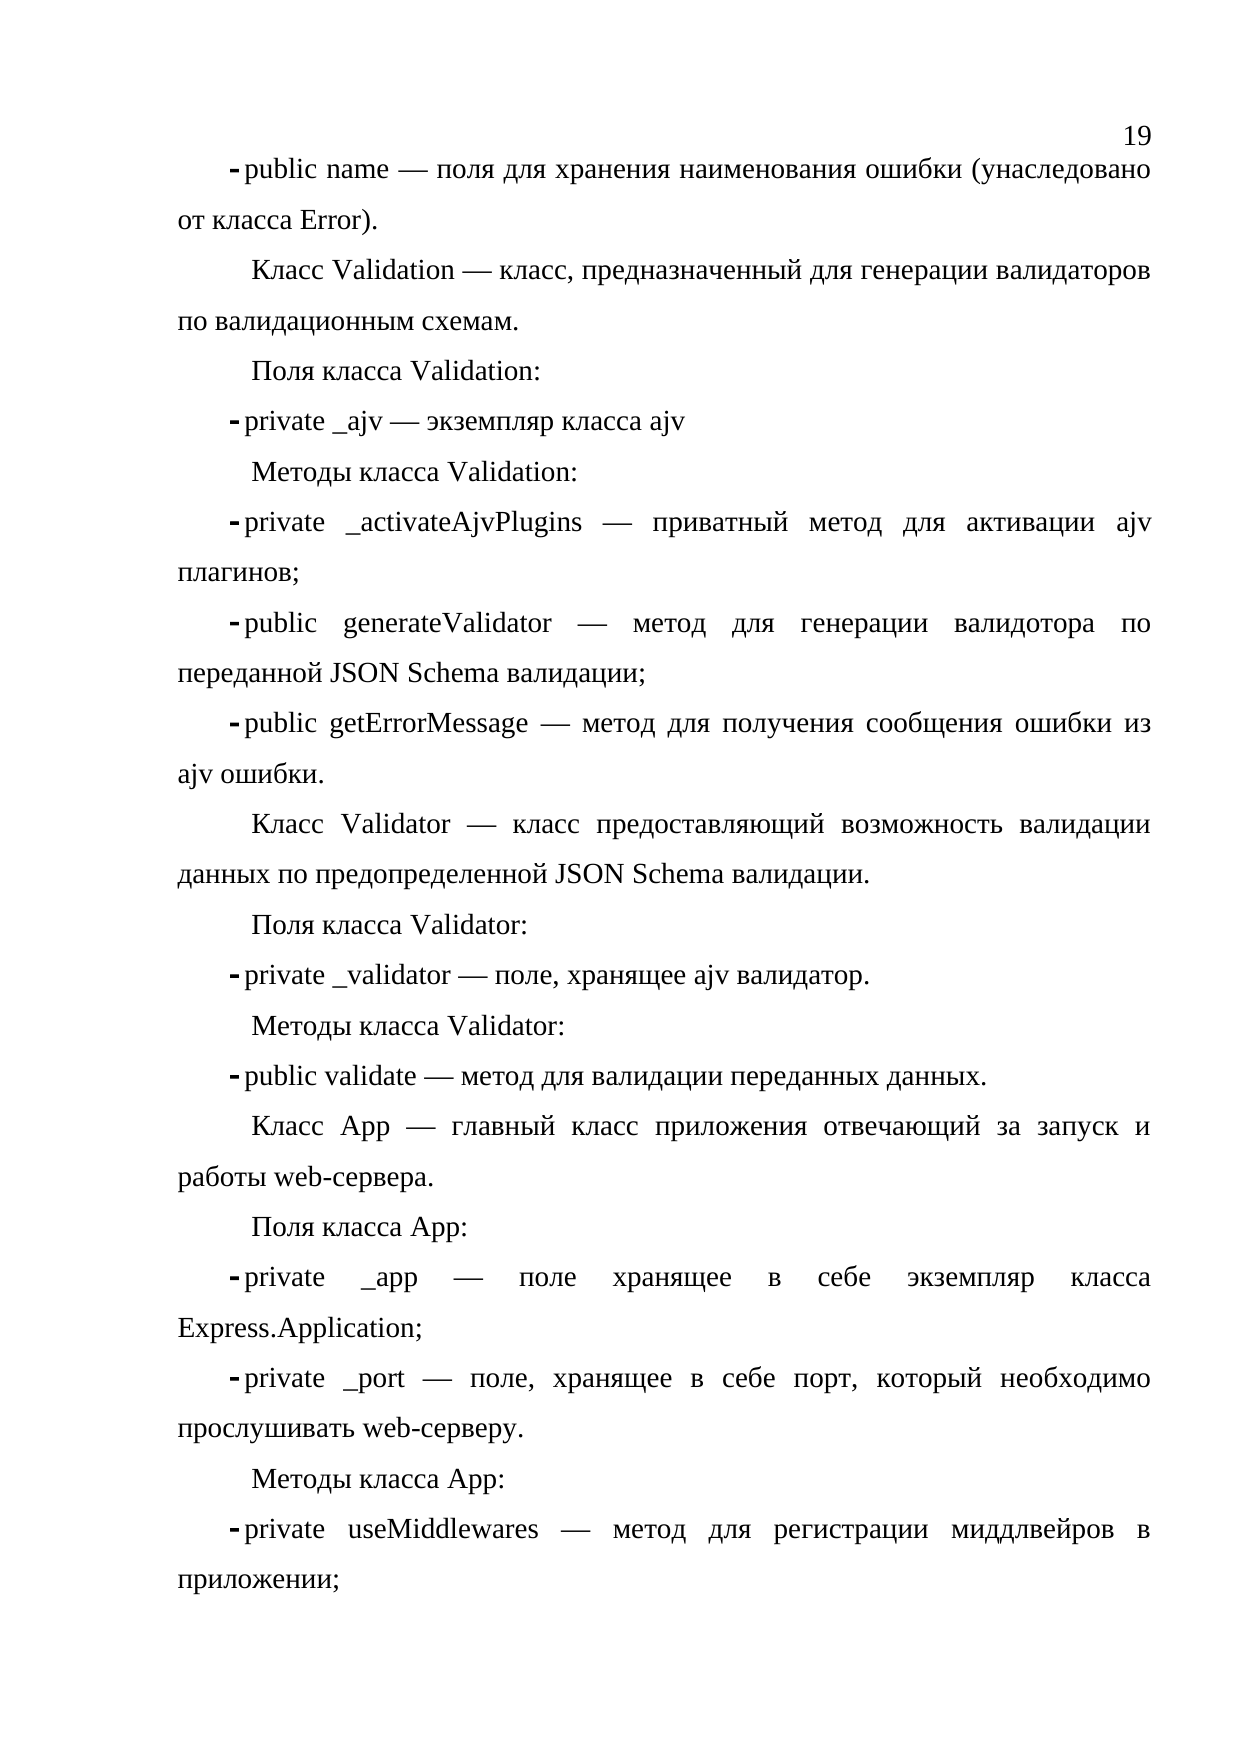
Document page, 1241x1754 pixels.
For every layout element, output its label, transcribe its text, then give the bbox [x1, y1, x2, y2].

list Класс Validator — класс предоставляющий возможность валидации данных по предопределенной JSON Schema валидации. [177, 806, 1152, 890]
list Класс App — главный класс приложения отвечающий за запуск и работы web-сервера. [177, 1108, 1152, 1192]
list private _port — поле, хранящее в себе порт, который необходимо прослушивать web-серверу. [177, 1360, 1152, 1444]
list Класс Validation — класс, предназначенный для генерации валидаторов по валидационным схемам. [177, 252, 1152, 336]
list Методы класса Validation: [177, 454, 1152, 487]
list Поля класса App: [177, 1209, 1152, 1242]
list private _activateAjvPlugins — приватный метод для активации ajv плагинов; [177, 504, 1152, 588]
list private _validator — поле, хранящее ajv валидатор. [177, 957, 1152, 991]
list public name — поля для хранения наименования ошибки (унаследовано от класса Error). [177, 152, 1152, 236]
list public getErrorMessage — метод для получения сообщения ошибки из ajv ошибки. [177, 706, 1152, 789]
list private _ajv — экземпляр класса ajv [177, 403, 1152, 437]
list public validate — метод для валидации переданных данных. [177, 1058, 1152, 1092]
list private _app — поле хранящее в себе экземпляр класса Express.Application; [177, 1259, 1152, 1343]
list Методы класса App: [177, 1461, 1152, 1494]
list Поля класса Validator: [177, 907, 1152, 940]
list Методы класса Validator: [177, 1008, 1152, 1041]
list Поля класса Validation: [177, 353, 1152, 387]
list private useMiddlewares — метод для регистрации миддлвейров в приложении; [177, 1511, 1152, 1595]
list public generateValidator — метод для генерации валидотора по переданной JSON Schema валидации; [177, 605, 1152, 689]
